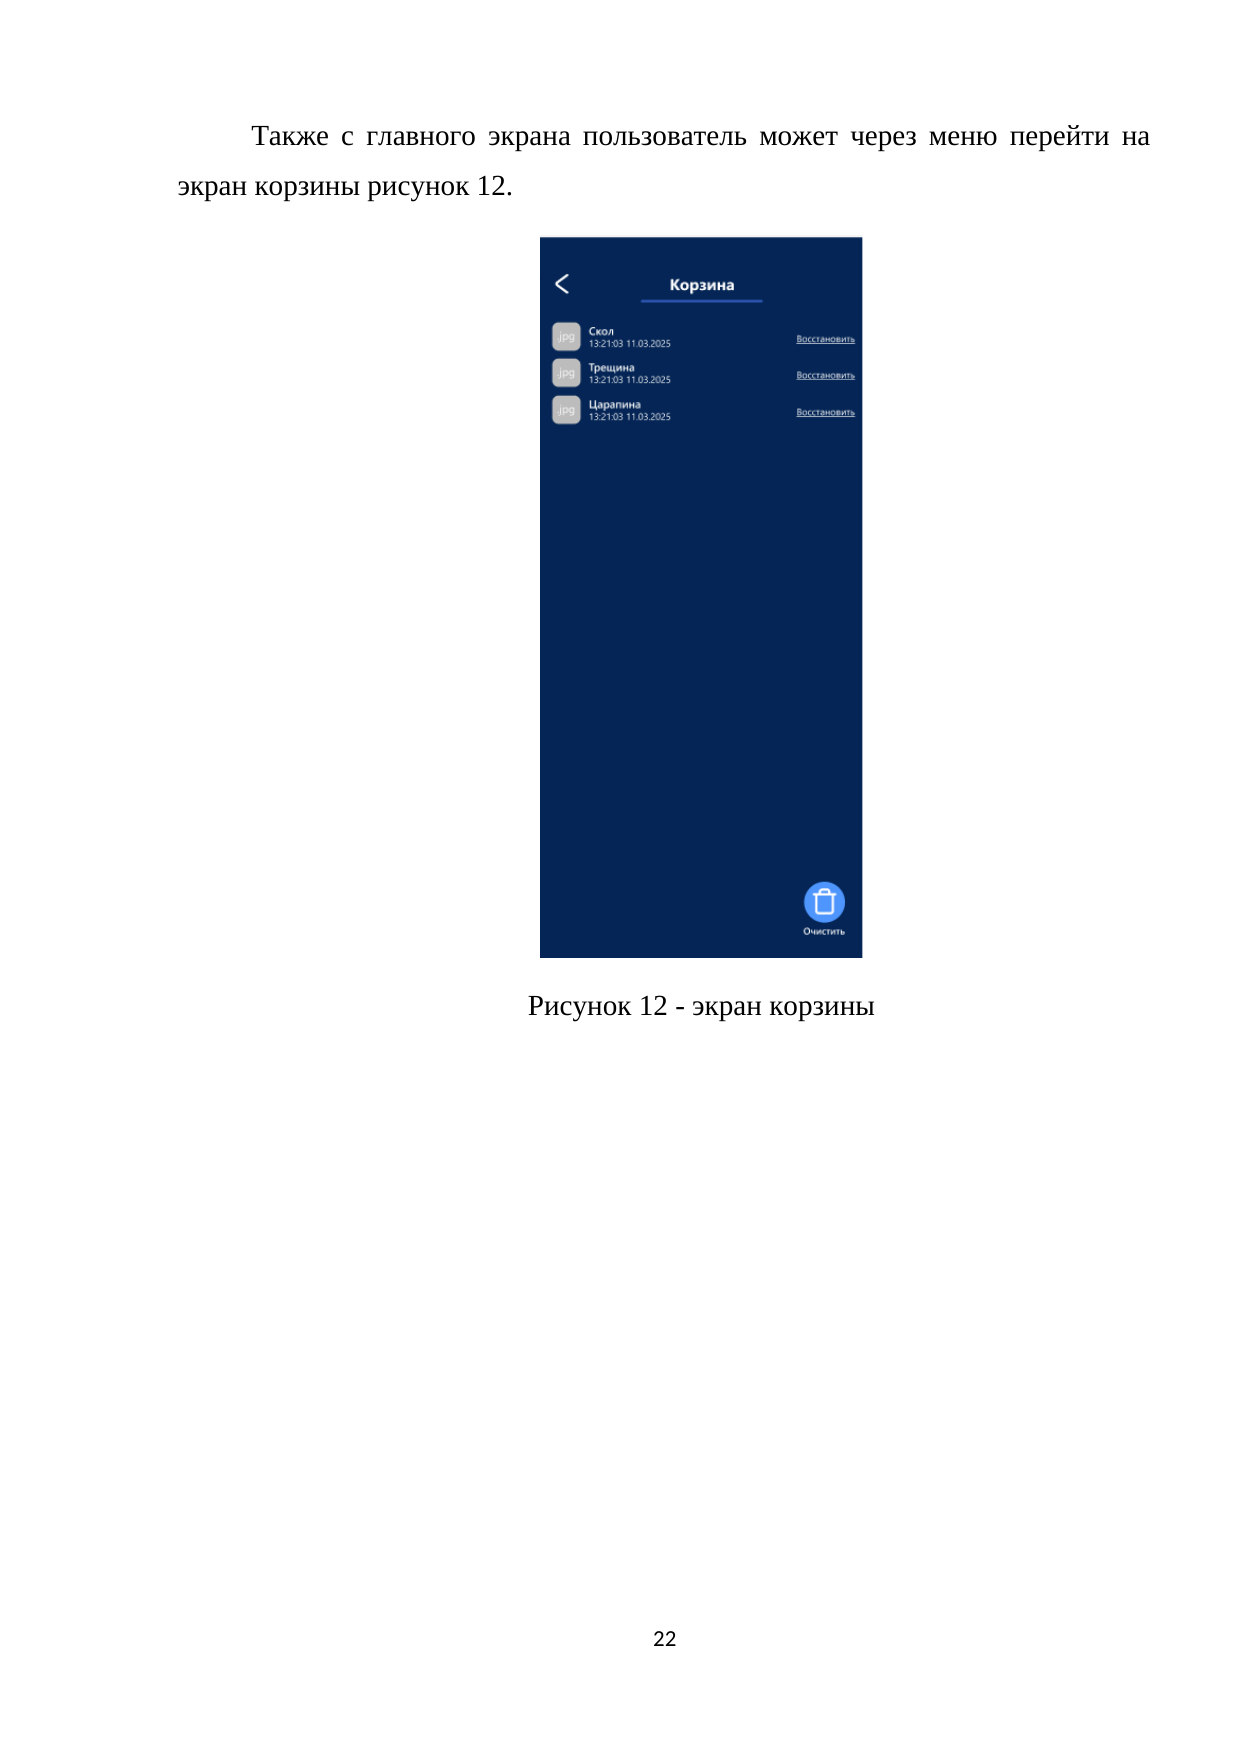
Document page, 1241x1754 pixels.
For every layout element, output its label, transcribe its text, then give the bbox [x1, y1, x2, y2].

text Также с главного экрана пользователь может через меню перейти на экран корзины рисунок 12. [177, 118, 1152, 202]
picture [540, 235, 863, 958]
text Рисунок 12 - экран корзины [177, 988, 1152, 1022]
